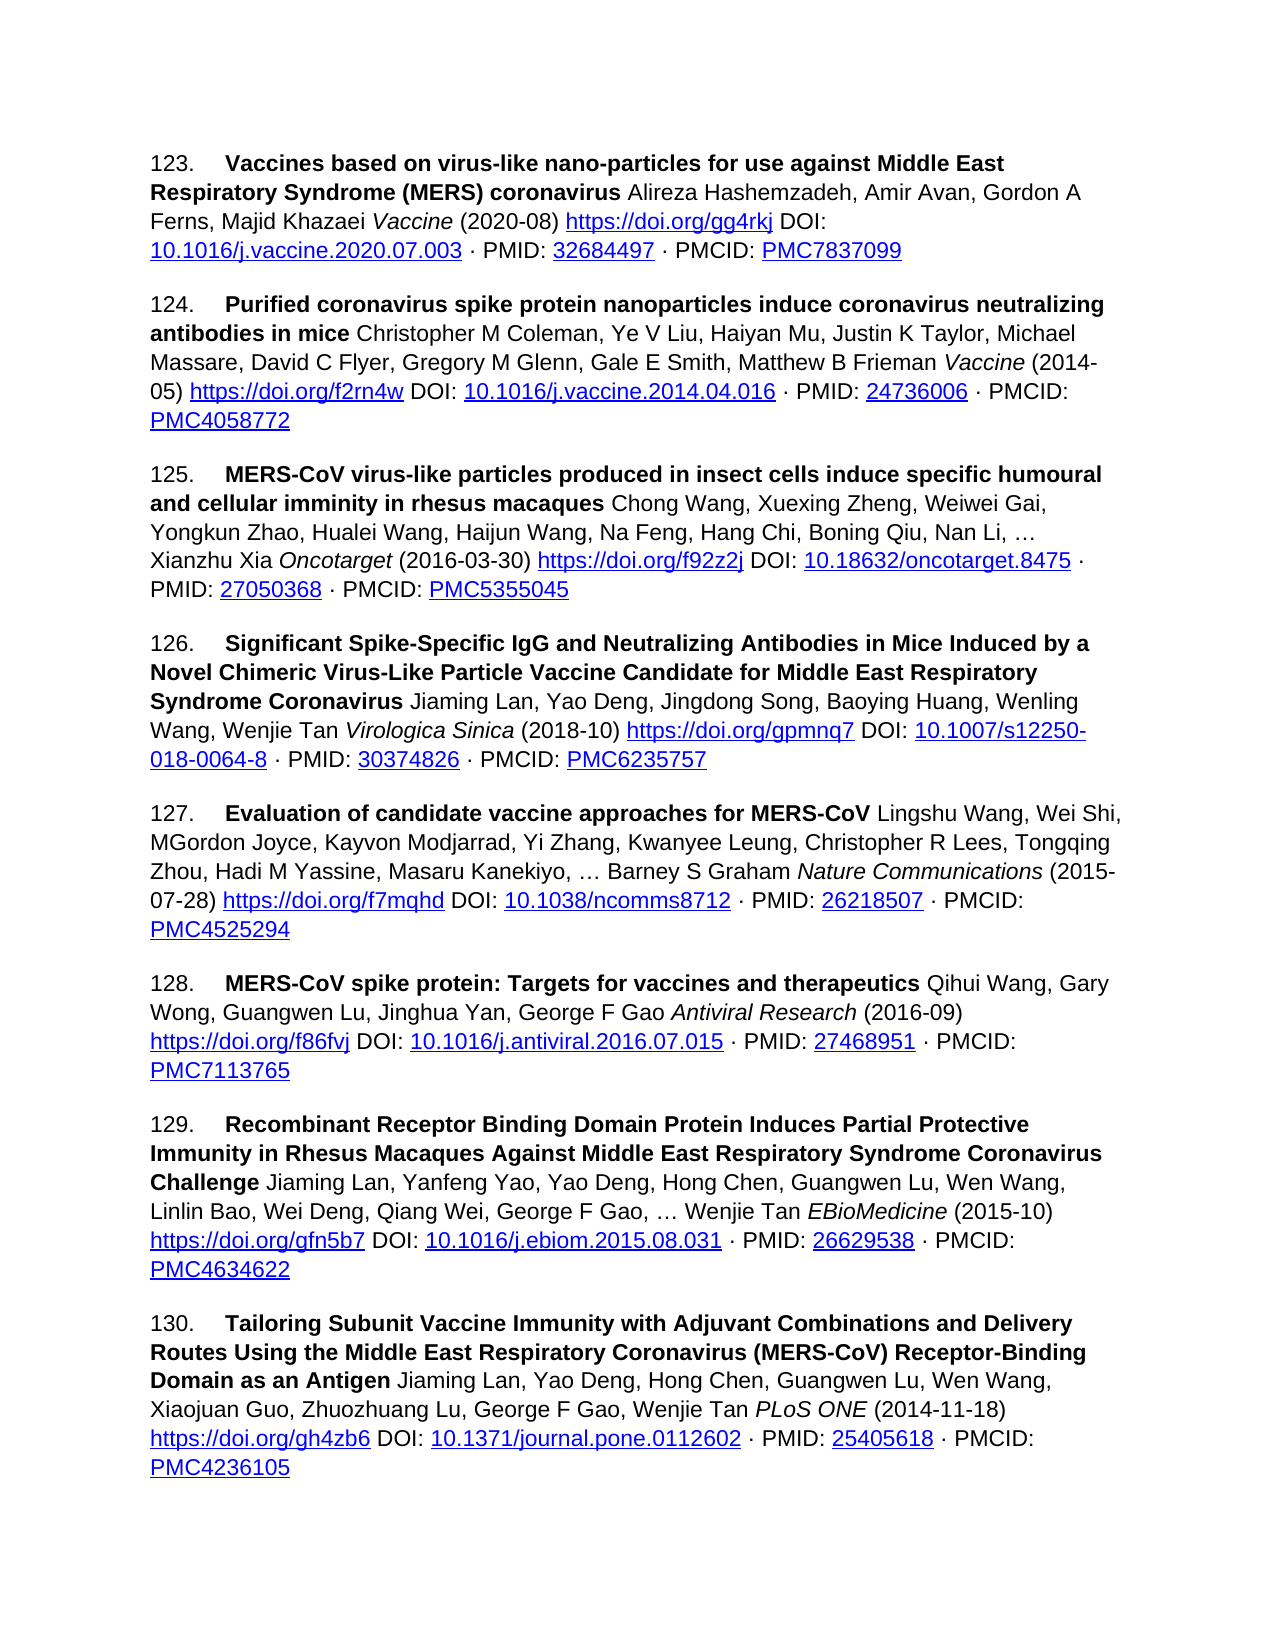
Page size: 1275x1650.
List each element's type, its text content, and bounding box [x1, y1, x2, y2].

text 127. Evaluation of candidate vaccine approaches for MERS-CoV Lingshu Wang, Wei Shi, MGordon Joyce, Kayvon Modjarrad, Yi Zhang, Kwanyee Leung, Christopher R Lees, Tongqing Zhou, Hadi M Yassine, Masaru Kanekiyo, … Barney S Graham Nature Communications (2015-07-28) https://doi.org/f7mqhd DOI: 10.1038/ncomms8712 · PMID: 26218507 · PMCID: PMC4525294 [150, 800, 1125, 942]
text 124. Purified coronavirus spike protein nanoparticles induce coronavirus neutralizing antibodies in mice Christopher M Coleman, Ye V Liu, Haiyan Mu, Justin K Taylor, Michael Massare, David C Flyer, Gregory M Glenn, Gale E Smith, Matthew B Frieman Vaccine (2014-05) https://doi.org/f2rn4w DOI: 10.1016/j.vaccine.2014.04.016 · PMID: 24736006 · PMCID: PMC4058772 [150, 291, 1125, 433]
text 126. Significant Spike-Specific IgG and Neutralizing Antibodies in Mice Induced by a Novel Chimeric Virus-Like Particle Vaccine Candidate for Middle East Respiratory Syndrome Coronavirus Jiaming Lan, Yao Deng, Jingdong Song, Baoying Huang, Wenling Wang, Wenjie Tan Virologica Sinica (2018-10) https://doi.org/gpmnq7 DOI: 10.1007/s12250-018-0064-8 · PMID: 30374826 · PMCID: PMC6235757 [150, 630, 1125, 773]
text 128. MERS-CoV spike protein: Targets for vaccines and therapeutics Qihui Wang, Gary Wong, Guangwen Lu, Jinghua Yan, George F Gao Antiviral Research (2016-09) https://doi.org/f86fvj DOI: 10.1016/j.antiviral.2016.07.015 · PMID: 27468951 · PMCID: PMC7113765 [150, 970, 1125, 1083]
text 125. MERS-CoV virus-like particles produced in insect cells induce specific humoural and cellular imminity in rhesus macaques Chong Wang, Xuexing Zheng, Weiwei Gai, Yongkun Zhao, Hualei Wang, Haijun Wang, Na Feng, Hang Chi, Boning Qiu, Nan Li, … Xianzhu Xia Oncotarget (2016-03-30) https://doi.org/f92z2j DOI: 10.18632/oncotarget.8475 · PMID: 27050368 · PMCID: PMC5355045 [150, 461, 1125, 603]
text 123. Vaccines based on virus-like nano-particles for use against Middle East Respiratory Syndrome (MERS) coronavirus Alireza Hashemzadeh, Amir Avan, Gordon A Ferns, Majid Khazaei Vaccine (2020-08) https://doi.org/gg4rkj DOI: 10.1016/j.vaccine.2020.07.003 · PMID: 32684497 · PMCID: PMC7837099 [150, 150, 1125, 263]
text 129. Recombinant Receptor Binding Domain Protein Induces Partial Protective Immunity in Rhesus Macaques Against Middle East Respiratory Syndrome Coronavirus Challenge Jiaming Lan, Yanfeng Yao, Yao Deng, Hong Chen, Guangwen Lu, Wen Wang, Linlin Bao, Wei Deng, Qiang Wei, George F Gao, … Wenjie Tan EBioMedicine (2015-10) https://doi.org/gfn5b7 DOI: 10.1016/j.ebiom.2015.08.031 · PMID: 26629538 · PMCID: PMC4634622 [150, 1111, 1125, 1282]
text 130. Tailoring Subunit Vaccine Immunity with Adjuvant Combinations and Delivery Routes Using the Middle East Respiratory Coronavirus (MERS-CoV) Receptor-Binding Domain as an Antigen Jiaming Lan, Yao Deng, Hong Chen, Guangwen Lu, Wen Wang, Xiaojuan Guo, Zhuozhuang Lu, George F Gao, Wenjie Tan PLoS ONE (2014-11-18) https://doi.org/gh4zb6 DOI: 10.1371/journal.pone.0112602 · PMID: 25405618 · PMCID: PMC4236105 [150, 1309, 1125, 1481]
